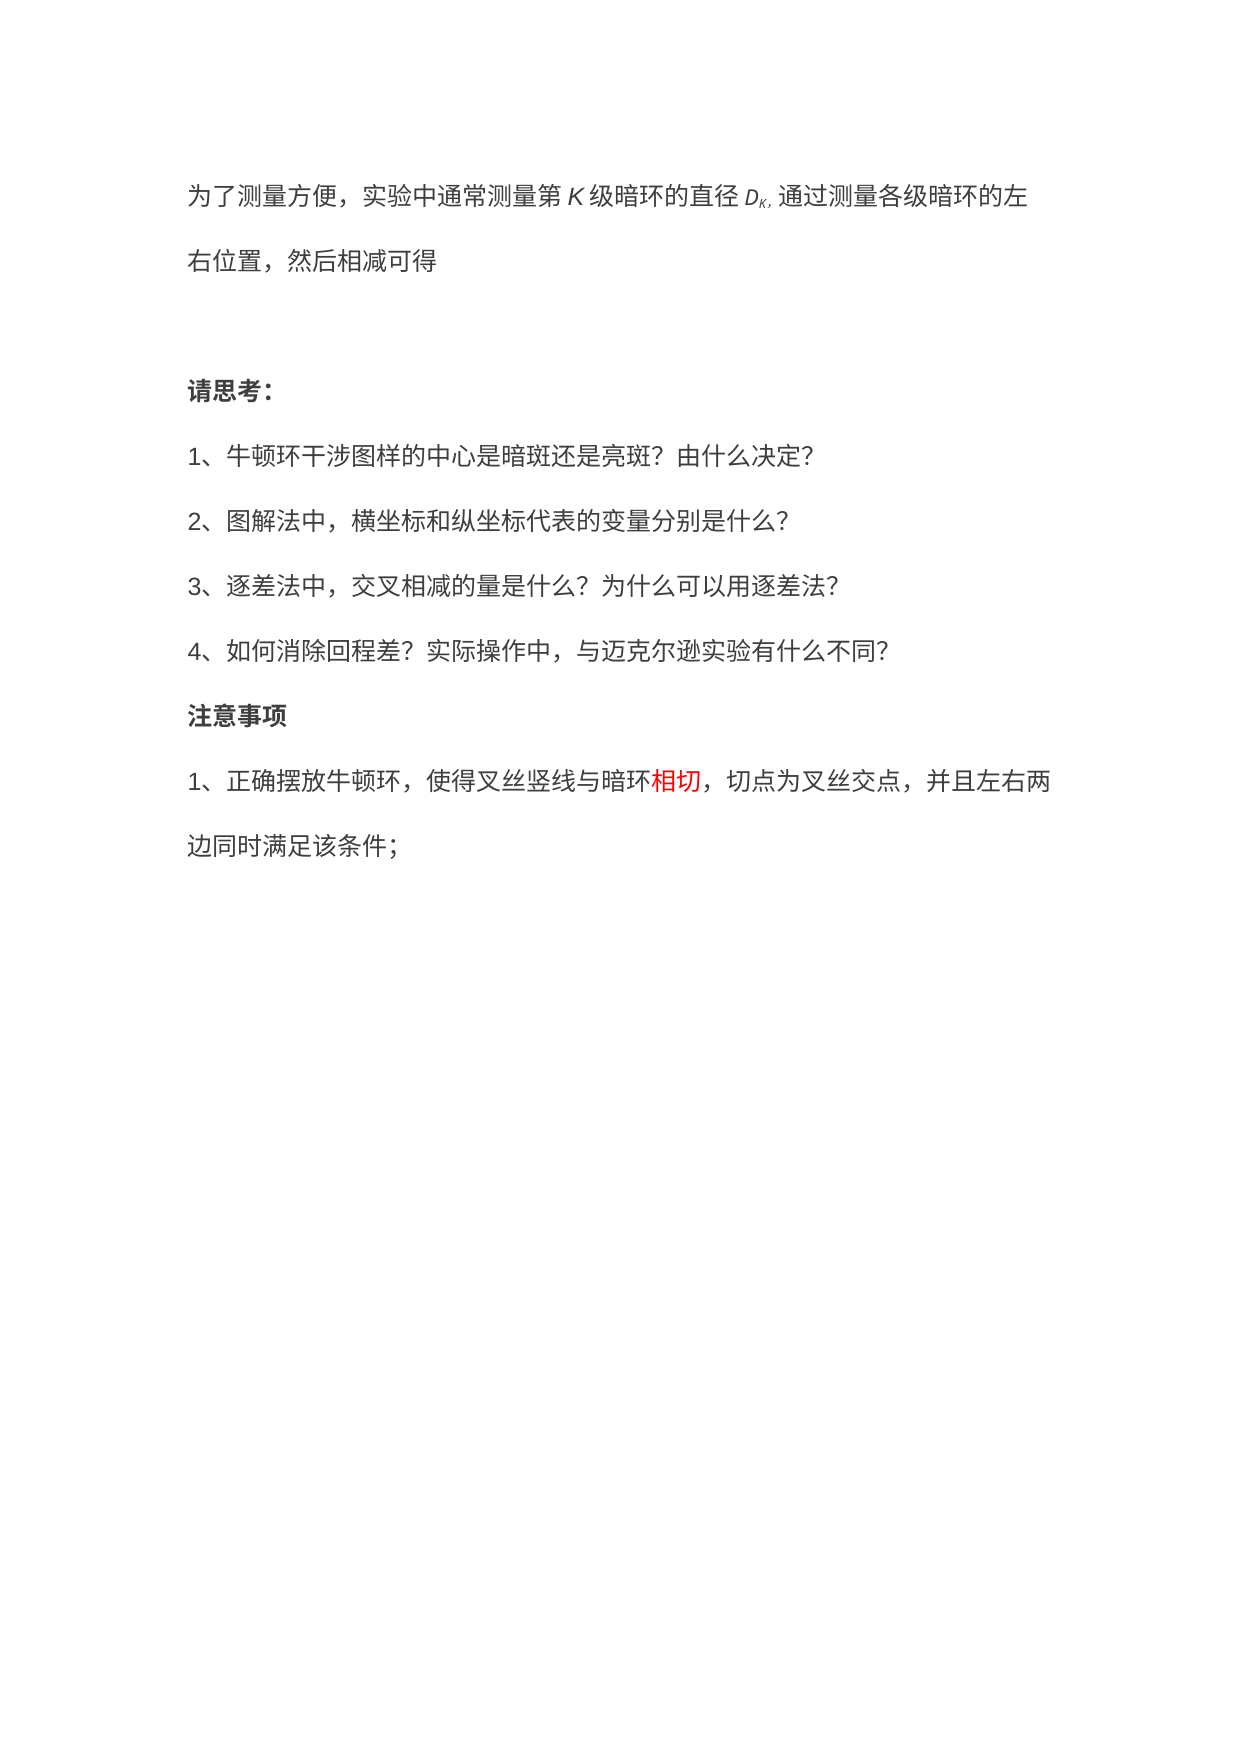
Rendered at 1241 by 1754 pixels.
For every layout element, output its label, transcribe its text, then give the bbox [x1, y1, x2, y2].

text 2、图解法中，横坐标和纵坐标代表的变量分别是什么？ [187, 487, 1053, 552]
text 1、牛顿环干涉图样的中心是暗斑还是亮斑？由什么决定？ [187, 422, 1053, 487]
text 注意事项 [187, 682, 1053, 747]
text 3、逐差法中，交叉相减的量是什么？为什么可以用逐差法？ [187, 552, 1053, 617]
text 4、如何消除回程差？实际操作中，与迈克尔逊实验有什么不同？ [187, 617, 1053, 682]
text 为了测量方便，实验中通常测量第K级暗环的直径DK，通过测量各级暗环的左右位置，然后相减可得 [187, 162, 1053, 292]
text 1、正确摆放牛顿环，使得叉丝竖线与暗环相切，切点为叉丝交点，并且左右两边同时满足该条件； [187, 747, 1053, 877]
text 请思考： [187, 357, 1053, 422]
